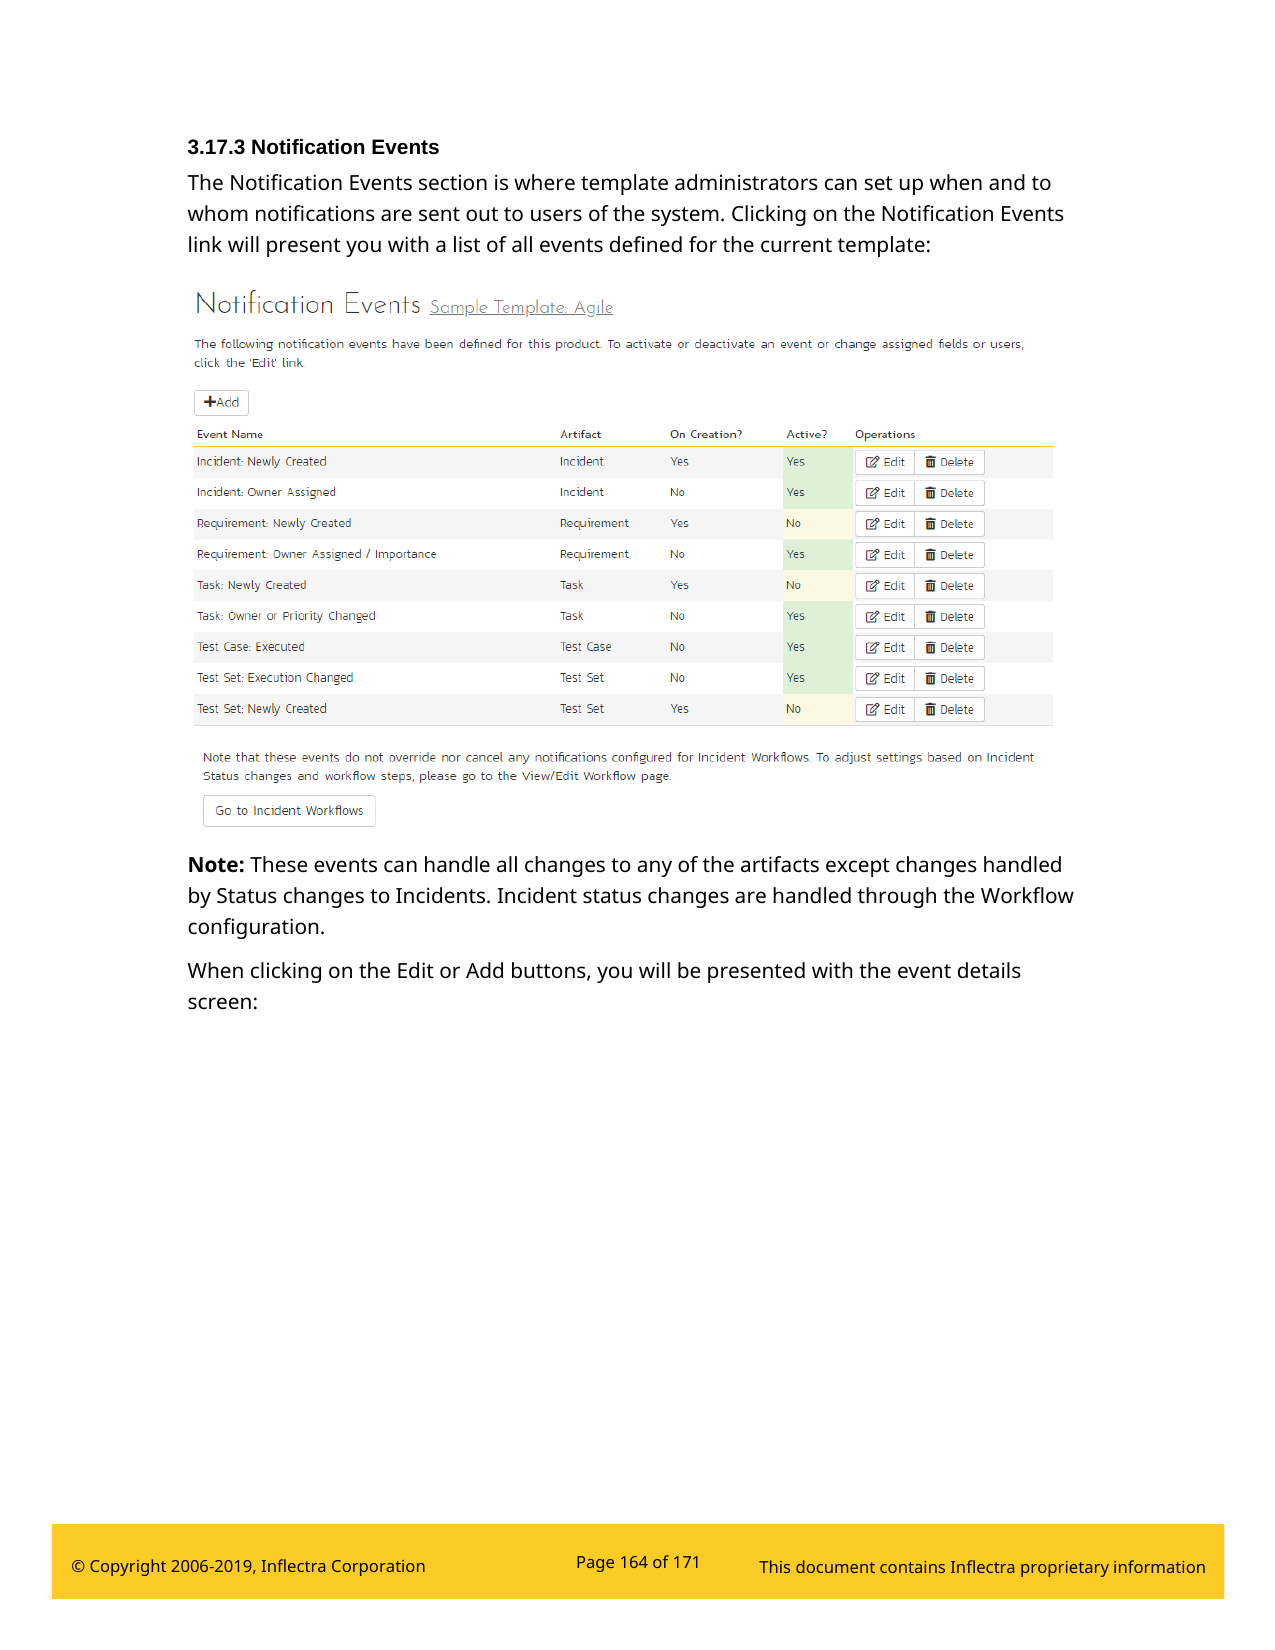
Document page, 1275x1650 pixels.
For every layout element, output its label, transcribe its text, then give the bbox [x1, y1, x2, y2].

subtitle 3.17.3 Notification Events [187, 135, 1087, 159]
text The Notification Events section is where template administrators can set up when and to whom notifications are sent out to users of the system. Clicking on the Notification Events link will present you with a list of all events defined for the current template: [187, 168, 1087, 258]
picture [187, 273, 1088, 835]
text When clicking on the Edit or Add buttons, you will be presented with the event details screen: [187, 956, 1087, 1016]
text Note: These events can handle all changes to any of the artifacts except changes handled by Status changes to Incidents. Incident status changes are handled through the Workflow configuration. [187, 850, 1087, 941]
